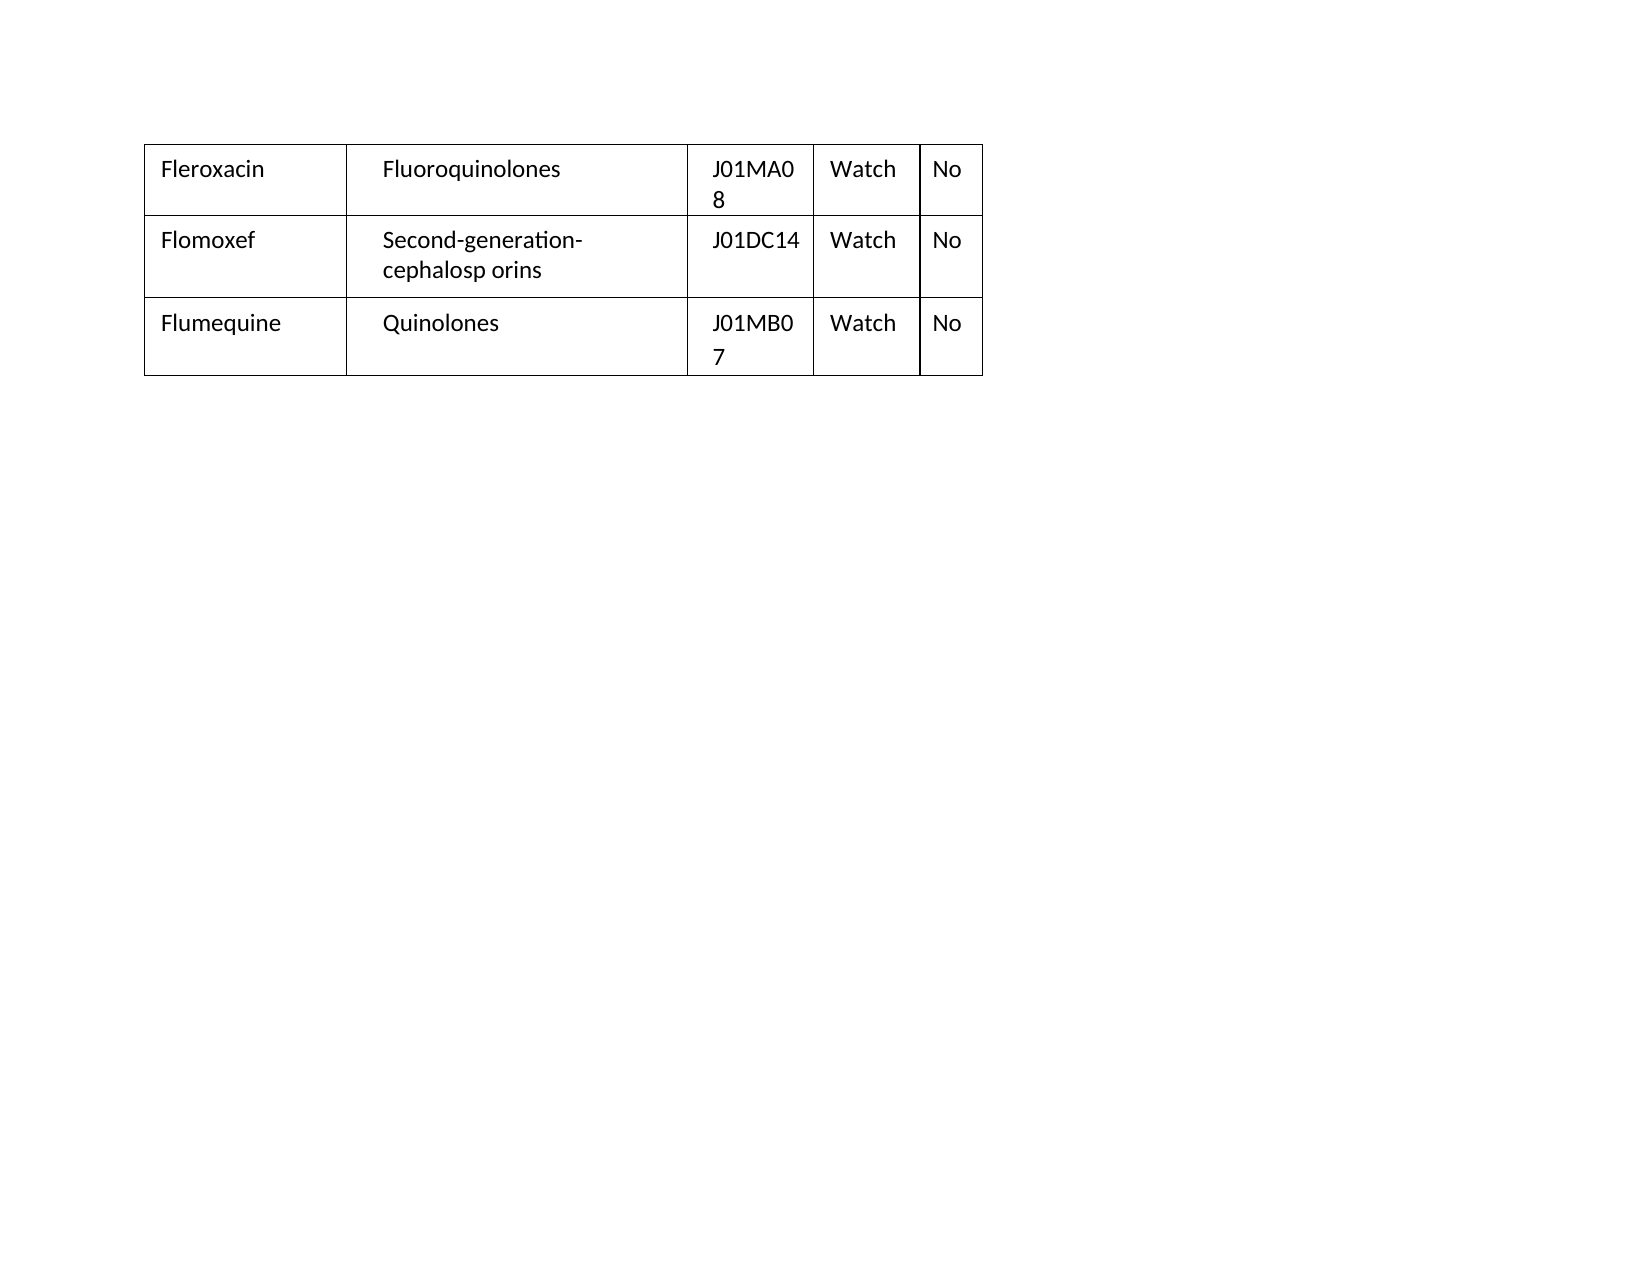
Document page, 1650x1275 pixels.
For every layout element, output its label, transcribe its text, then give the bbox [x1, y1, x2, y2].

table_cell Quinolones [347, 298, 687, 375]
table_cell Second-generation-cephalosp orins [347, 216, 687, 297]
table_cell Flomoxef [145, 216, 346, 297]
table_cell J01DC14 [688, 216, 813, 297]
table_cell J01MB07 [688, 298, 813, 375]
table_cell Flumequine [145, 298, 346, 375]
table_cell Watch [814, 216, 919, 297]
table_cell Fleroxacin [145, 145, 346, 214]
table_cell No [921, 145, 982, 214]
table_cell J01MA08 [688, 145, 813, 214]
table_cell No [921, 216, 982, 297]
table_cell Fluoroquinolones [347, 145, 687, 214]
table_cell No [921, 298, 982, 375]
table_cell Watch [814, 298, 919, 375]
table_cell Watch [814, 145, 919, 214]
